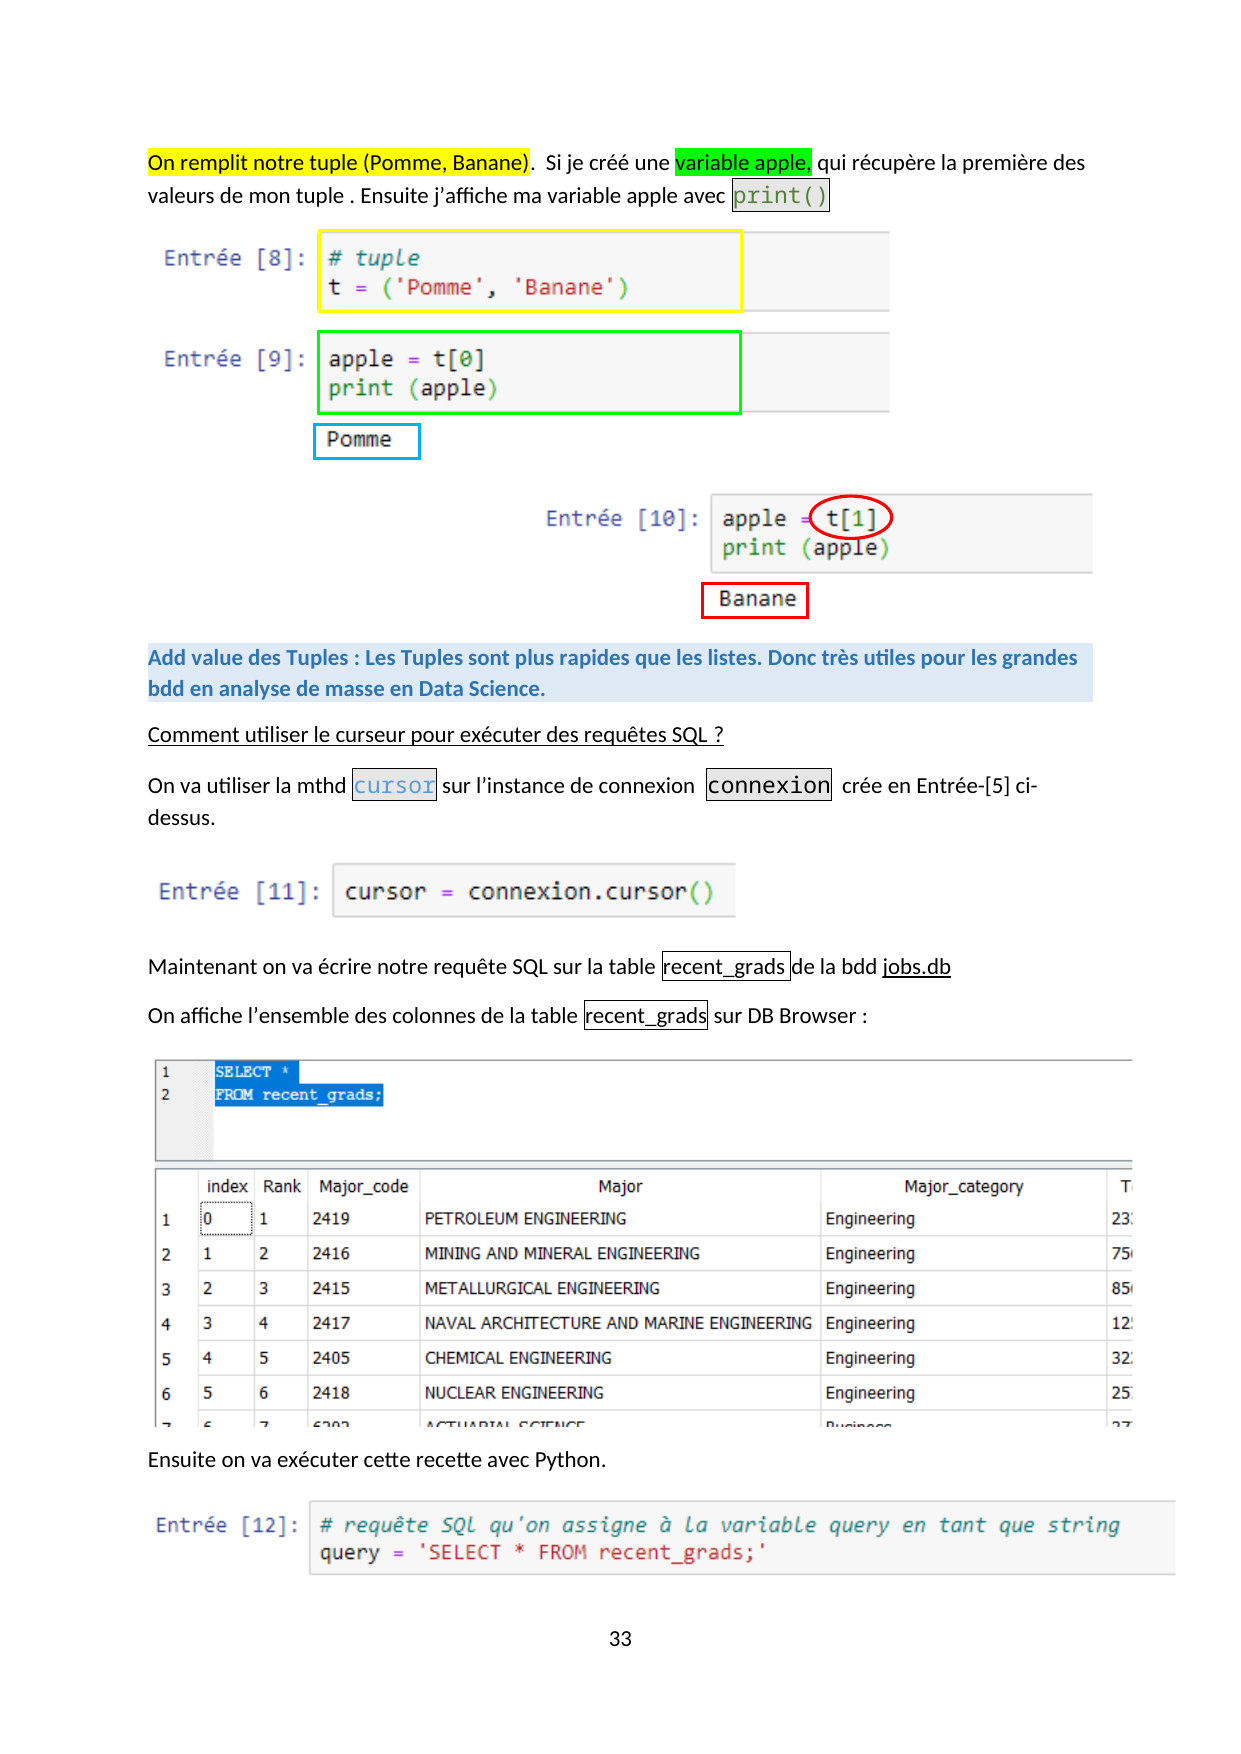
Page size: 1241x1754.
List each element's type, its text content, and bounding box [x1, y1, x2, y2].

text Maintenant on va écrire notre requête SQL sur la table recent_grads de la bdd jobs.db [148, 951, 662, 981]
text Comment utiliser le curseur pour exécuter des requêtes SQL ? [148, 721, 1093, 749]
text On va utiliser la mthd cursor sur l’instance de connexion connexion crée en Entrée-[5] ci-dessus. [148, 767, 1093, 831]
text On affiche l’ensemble des colonnes de la table recent_grads sur DB Browser : [708, 1000, 1093, 1030]
text Add value des Tuples : Les Tuples sont plus rapides que les listes. Donc très utiles pour les grandes bdd en analyse de masse en Data Science. [148, 643, 1093, 702]
picture [321, 232, 740, 310]
picture [540, 482, 1093, 625]
text Ensuite on va exécuter cette recette avec Python. [148, 1445, 1093, 1473]
text On remplit notre tuple (Pomme, Banane). Si je créé une variable apple, qui récupère la première des valeurs de mon tuple . Ensuite j’affiche ma variable apple avec print() [148, 148, 1093, 212]
picture [147, 230, 890, 464]
text On affiche l’ensemble des colonnes de la table recent_grads sur DB Browser : [148, 1000, 584, 1030]
picture [147, 850, 736, 927]
picture [147, 1049, 1133, 1427]
picture [147, 1491, 1176, 1585]
text Maintenant on va écrire notre requête SQL sur la table recent_grads de la bdd jobs.db [791, 951, 1093, 981]
